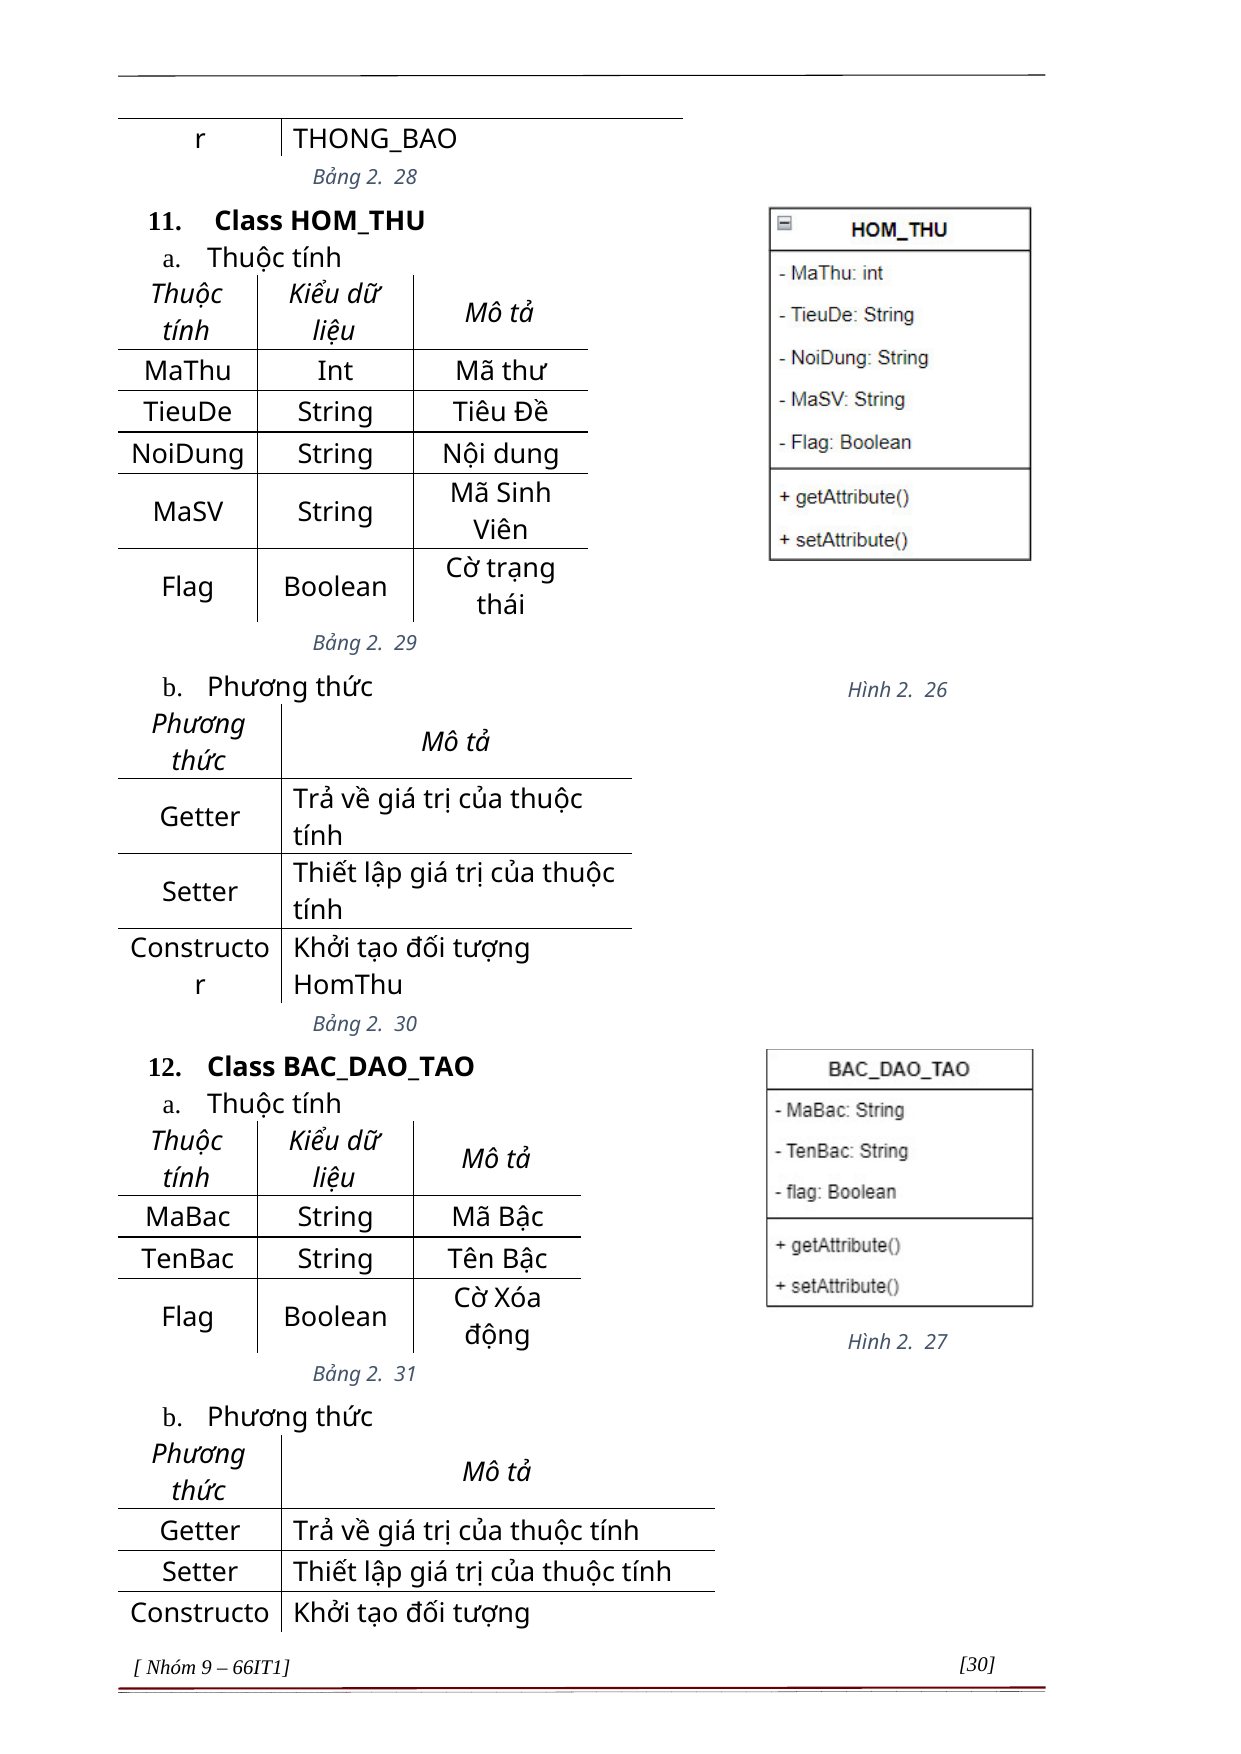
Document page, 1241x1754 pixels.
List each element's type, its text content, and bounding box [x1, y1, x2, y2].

list Phương thức [162, 1398, 1033, 1434]
table_cell String [258, 1238, 413, 1278]
table_cell Trả về giá trị của thuộc tính [282, 779, 632, 853]
table_cell Khởi tạo đối tượng BAC_DAO_TAO [282, 1592, 715, 1632]
table_header Mô tả [282, 704, 632, 778]
table_cell NoiDung [118, 433, 257, 473]
table_cell Mã thư [414, 350, 588, 390]
table_cell Int [258, 350, 413, 390]
picture [767, 203, 1034, 561]
table_header Mô tả [414, 1121, 581, 1195]
table_cell Setter [118, 1551, 281, 1591]
list Thuộc tính [162, 1084, 766, 1121]
table_header Kiểu dữ liệu [258, 1121, 413, 1195]
table_cell Getter [118, 779, 281, 853]
table_cell Flag [118, 549, 257, 622]
table_cell String [258, 474, 413, 547]
table_cell String [258, 433, 413, 473]
table_cell MaBac [118, 1196, 257, 1236]
table_cell Boolean [258, 549, 413, 622]
table_header Thuộc tính [118, 1121, 257, 1195]
table_header Phương thức [118, 1435, 281, 1508]
table_cell Cờ Xóa động [414, 1279, 581, 1352]
table_cell Constructor [118, 1592, 281, 1632]
table_header Mô tả [282, 1435, 715, 1508]
table_cell Nội dung [414, 433, 588, 473]
list Class BAC_DAO_TAO [148, 1047, 1033, 1084]
table_cell String [258, 1196, 413, 1236]
table_header Mô tả [414, 275, 588, 349]
table_cell Tiêu Đề [414, 391, 588, 431]
table_cell Flag [118, 1279, 257, 1352]
picture [766, 1049, 1034, 1312]
table_cell Getter [118, 1509, 281, 1549]
table_cell Trả về giá trị của thuộc tính [282, 1509, 715, 1549]
table_cell MaSV [118, 474, 257, 547]
list Thuộc tính [162, 238, 767, 275]
table_cell Setter [118, 854, 281, 928]
table_cell String [258, 391, 413, 431]
table_cell Constructor [118, 119, 281, 156]
table_cell TieuDe [118, 391, 257, 431]
list Class HOM_THU [148, 201, 1033, 238]
table_cell MaThu [118, 350, 257, 390]
table_cell Boolean [258, 1279, 413, 1352]
table_header Thuộc tính [118, 275, 257, 349]
table_header Kiểu dữ liệu [258, 275, 413, 349]
table_cell Thiết lập giá trị của thuộc tính [282, 1551, 715, 1591]
table_cell Tên Bậc [414, 1238, 581, 1278]
table_cell TenBac [118, 1238, 257, 1278]
table_cell Constructor [118, 929, 281, 1002]
table_cell Thiết lập giá trị của thuộc tính [282, 854, 632, 928]
list Phương thức [162, 667, 1033, 704]
table_header Phương thức [118, 704, 281, 778]
table_cell Khởi tạo đối tượng HomThu [282, 929, 632, 1002]
table_cell Mã Bậc [414, 1196, 581, 1236]
table_cell Cờ trạng thái [414, 549, 588, 622]
table_cell Mã Sinh Viên [414, 474, 588, 547]
table_cell Khởi tạo đối tượng THONG_BAO [282, 119, 683, 156]
